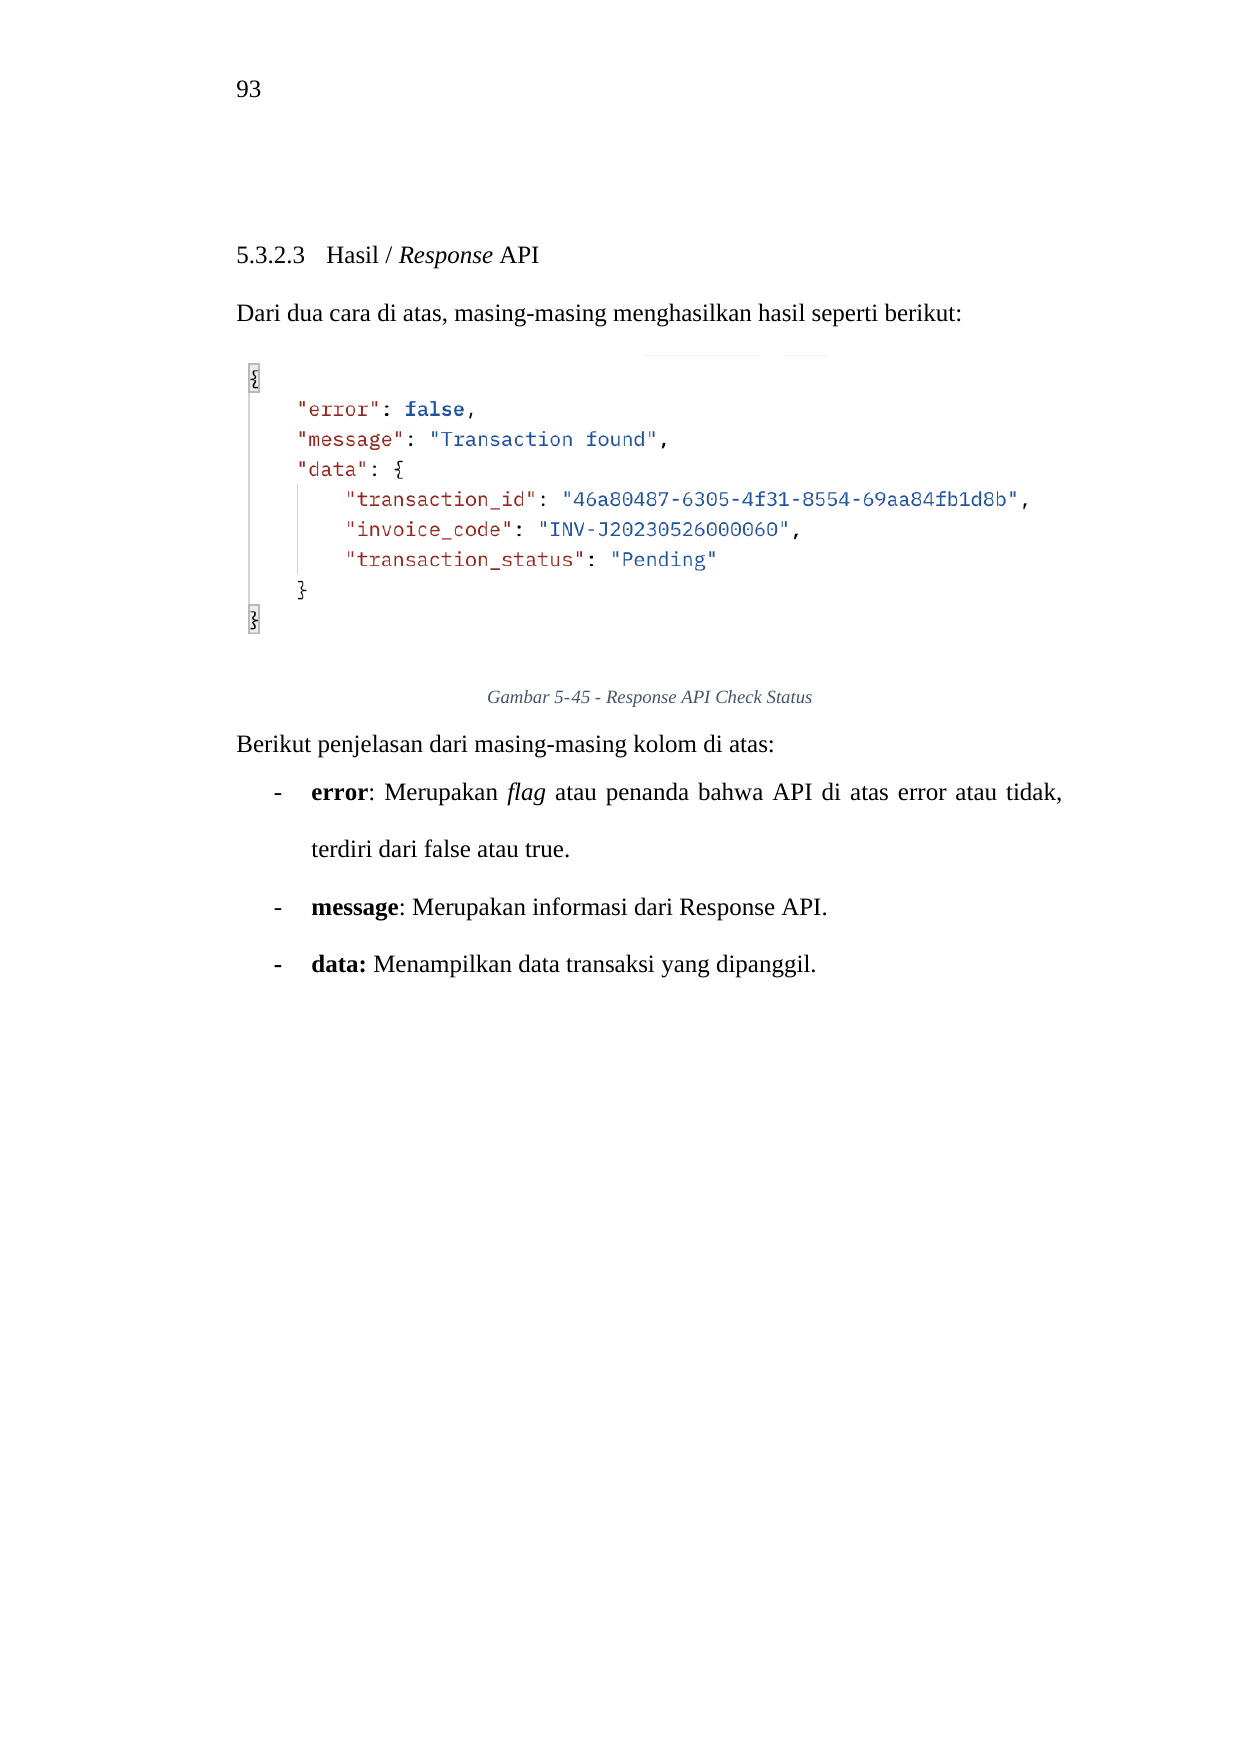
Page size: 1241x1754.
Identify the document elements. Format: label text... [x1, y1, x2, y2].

text Dari dua cara di atas, masing-masing menghasilkan hasil seperti berikut: [236, 298, 1063, 327]
subtitle Hasil / Response API [236, 240, 1063, 269]
text Berikut penjelasan dari masing-masing kolom di atas: [236, 729, 1063, 758]
picture [236, 355, 1063, 658]
list data: Menampilkan data transaksi yang dipanggil. [274, 949, 1063, 978]
list message: Merupakan informasi dari Response API. [274, 892, 1063, 920]
list error: Merupakan flag atau penanda bahwa API di atas error atau tidak, terdiri dari false atau true. [274, 777, 1063, 863]
